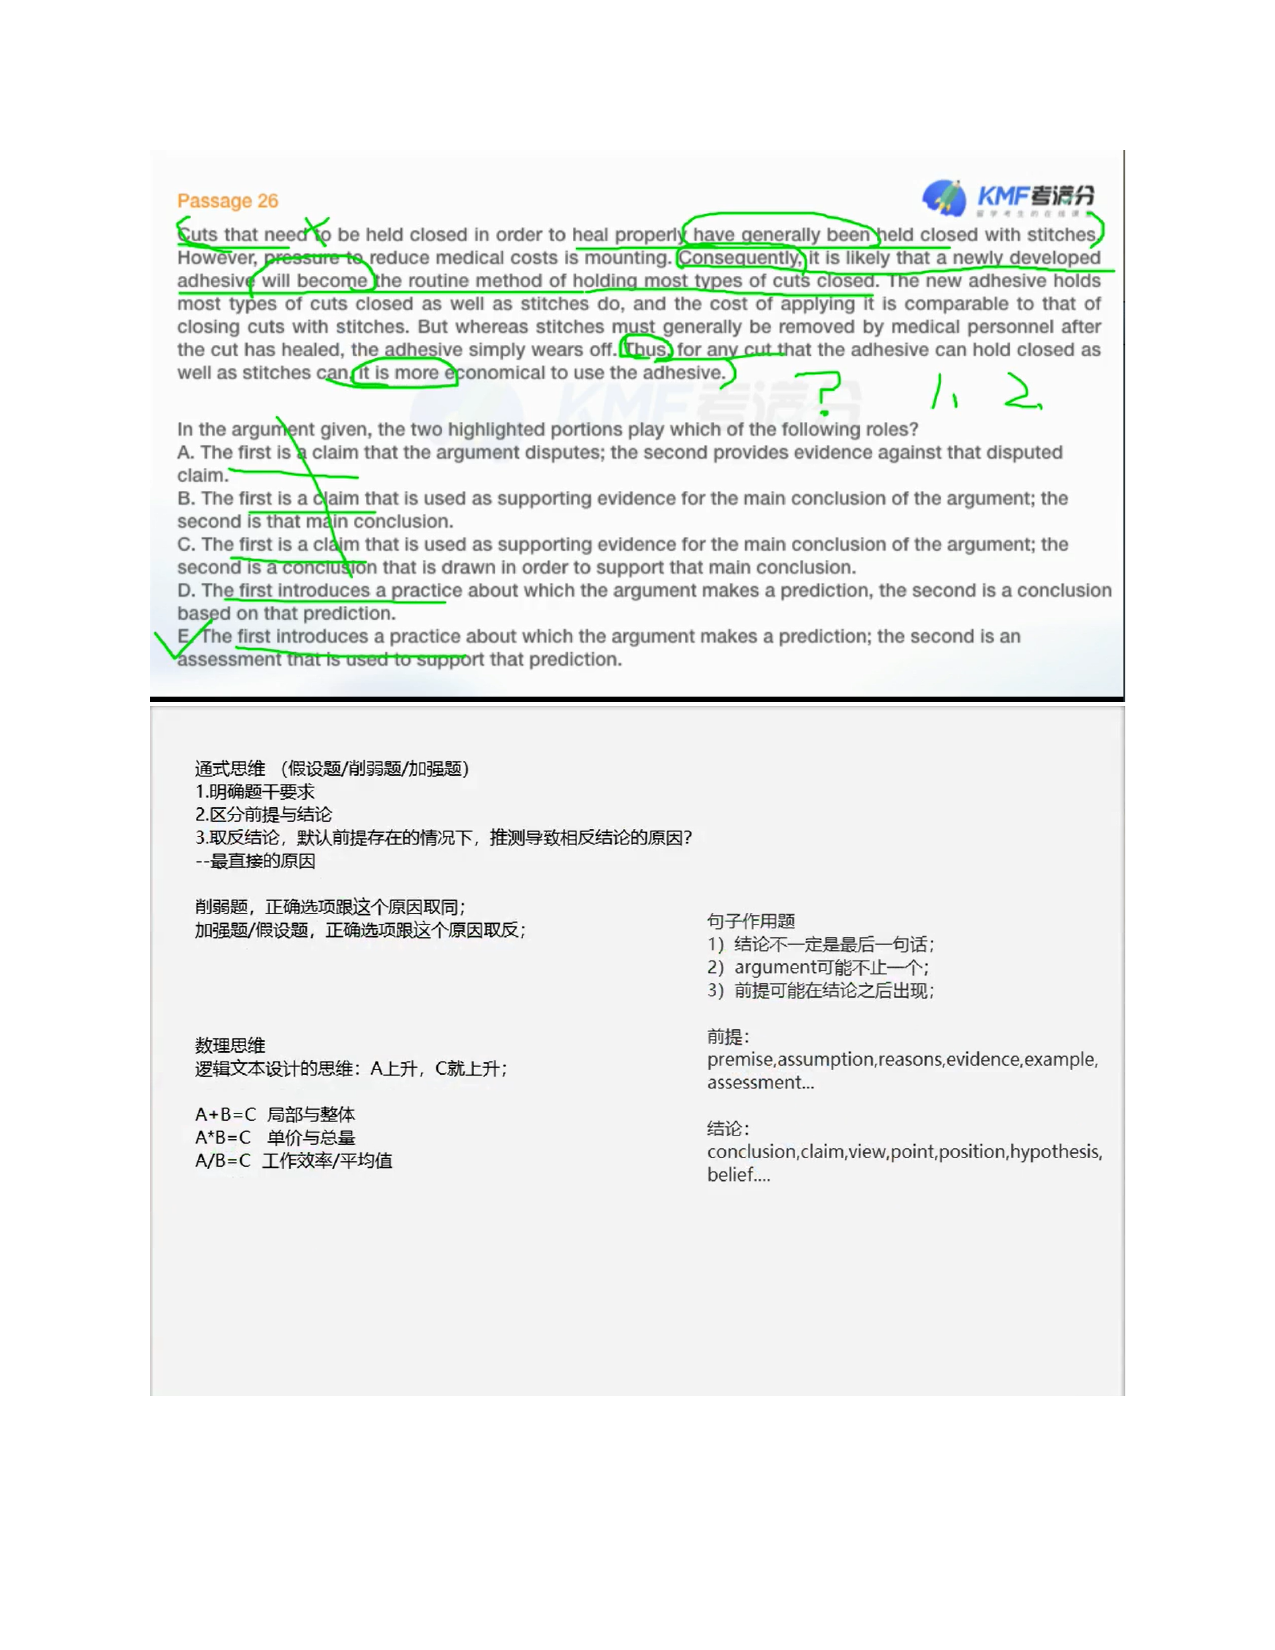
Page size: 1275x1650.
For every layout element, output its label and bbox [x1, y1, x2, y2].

picture [150, 150, 1125, 702]
picture [150, 706, 1125, 1396]
